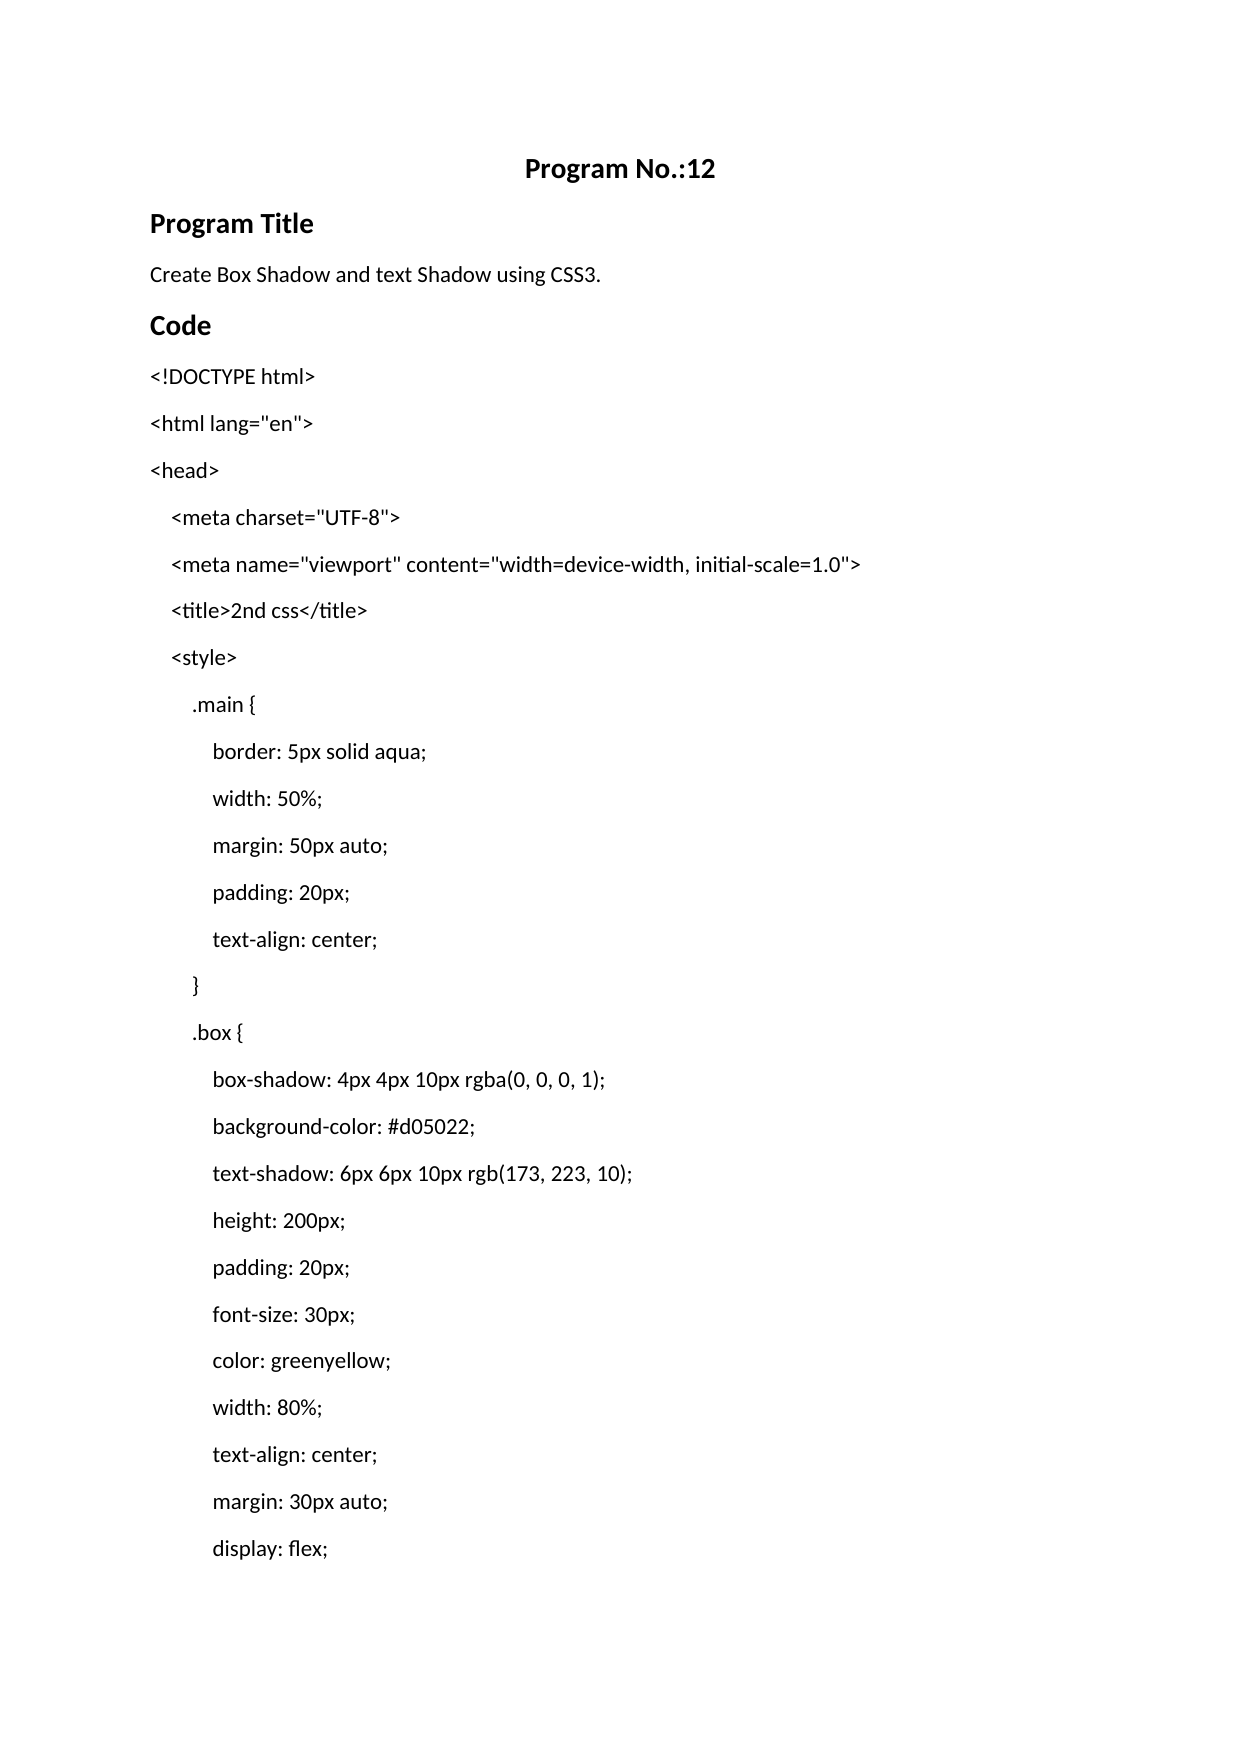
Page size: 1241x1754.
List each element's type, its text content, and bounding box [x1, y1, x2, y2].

text .box { [150, 1018, 1090, 1046]
text <title>2nd css</title> [150, 597, 1090, 624]
text } [150, 972, 1090, 999]
text width: 50%; [150, 784, 1090, 812]
text <style> [150, 643, 1090, 671]
text padding: 20px; [150, 878, 1090, 906]
text padding: 20px; [150, 1253, 1090, 1281]
text <meta name="viewport" content="width=device-width, initial-scale=1.0"> [150, 550, 1090, 578]
text <head> [150, 456, 1090, 484]
text color: greenyellow; [150, 1347, 1090, 1374]
text height: 200px; [150, 1206, 1090, 1234]
text background-color: #d05022; [150, 1112, 1090, 1140]
text margin: 50px auto; [150, 831, 1090, 859]
text <html lang="en"> [150, 409, 1090, 437]
text display: flex; [150, 1534, 1090, 1562]
text font-size: 30px; [150, 1300, 1090, 1328]
text Program Title [150, 205, 1090, 241]
text margin: 30px auto; [150, 1487, 1090, 1515]
text Code [150, 307, 1090, 343]
text border: 5px solid aqua; [150, 737, 1090, 765]
text text-shadow: 6px 6px 10px rgb(173, 223, 10); [150, 1159, 1090, 1187]
text .main { [150, 690, 1090, 718]
text <!DOCTYPE html> [150, 362, 1090, 390]
text Create Box Shadow and text Shadow using CSS3. [150, 260, 1090, 288]
text text-align: center; [150, 1440, 1090, 1468]
text width: 80%; [150, 1393, 1090, 1421]
text box-shadow: 4px 4px 10px rgba(0, 0, 0, 1); [150, 1065, 1090, 1093]
text Program No.:12 [150, 150, 1090, 186]
text text-align: center; [150, 925, 1090, 953]
text <meta charset="UTF-8"> [150, 503, 1090, 531]
